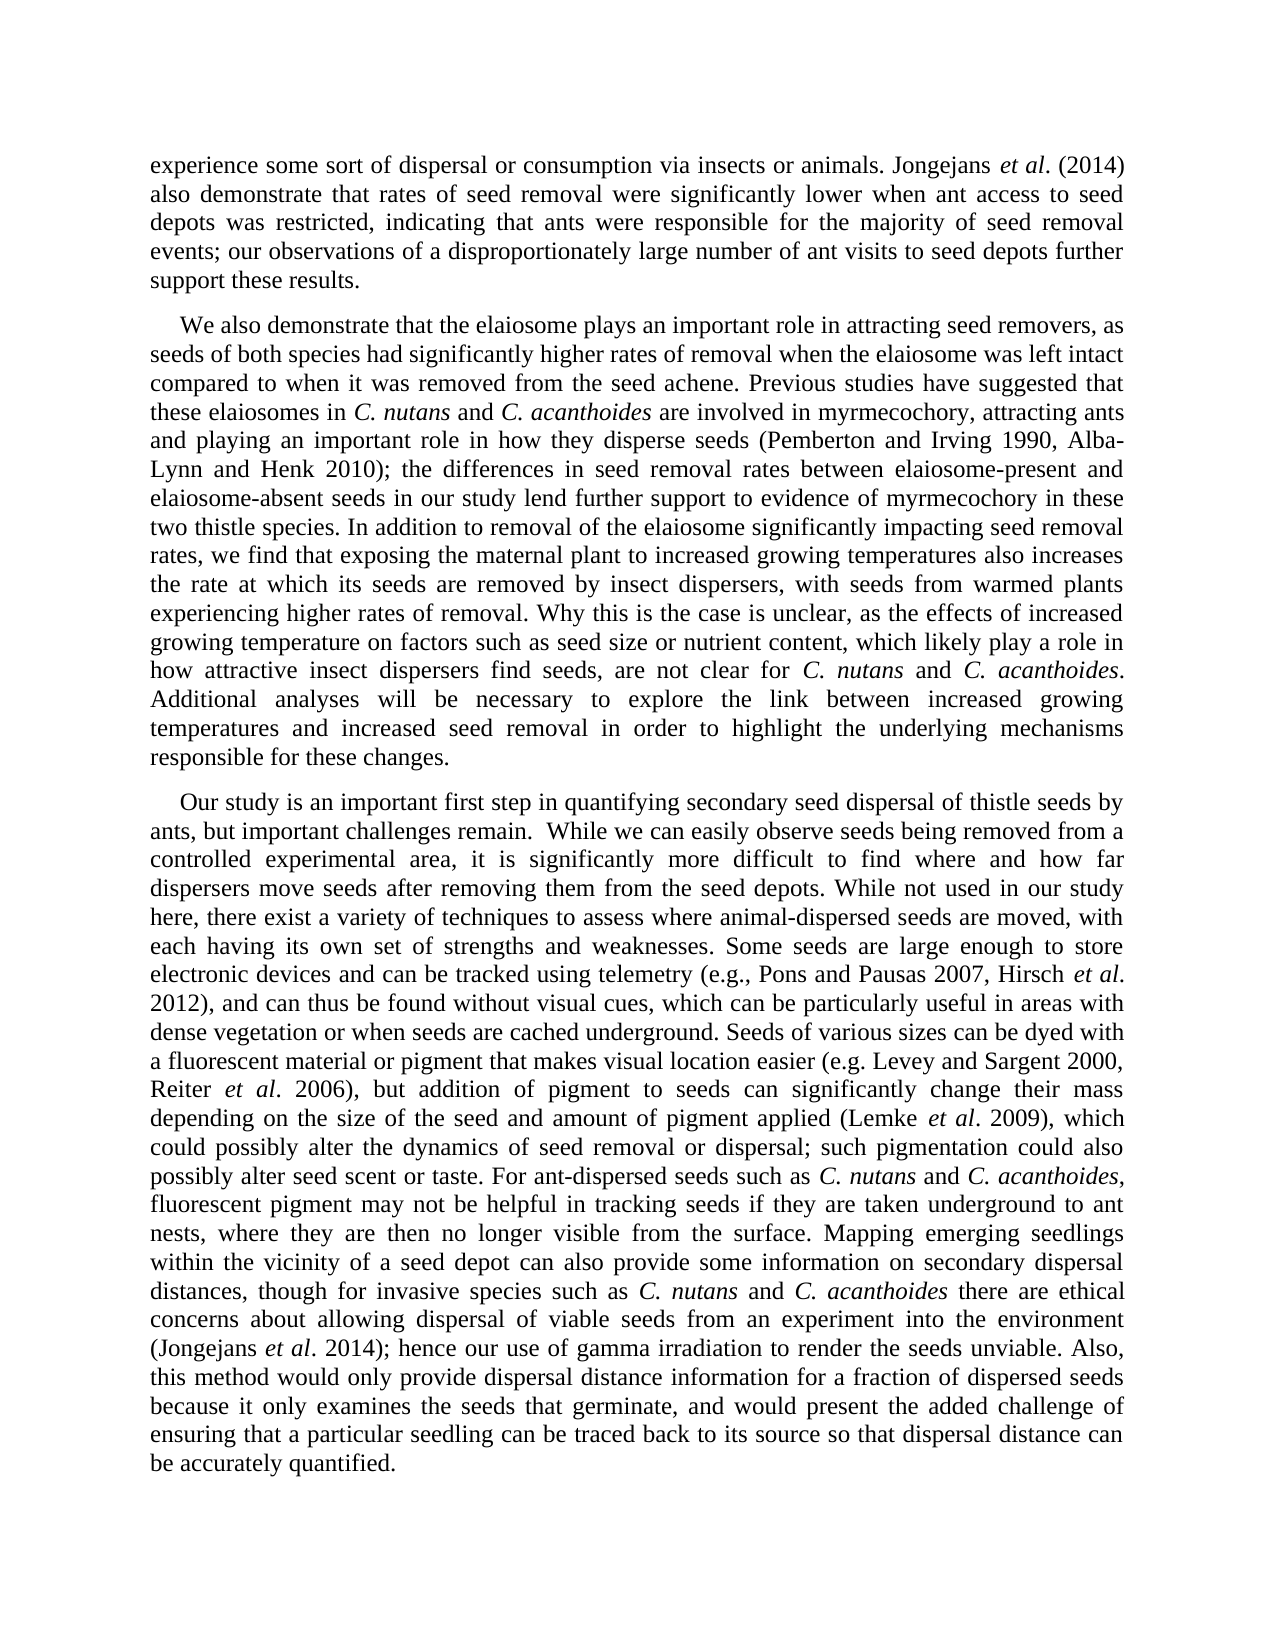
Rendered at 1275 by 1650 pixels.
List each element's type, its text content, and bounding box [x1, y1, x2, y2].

text We also demonstrate that the elaiosome plays an important role in attracting seed removers, as seeds of both species had significantly higher rates of removal when the elaiosome was left intact compared to when it was removed from the seed achene. Previous studies have suggested that these elaiosomes in C. nutans and C. acanthoides are involved in myrmecochory, attracting ants and playing an important role in how they disperse seeds (Pemberton and Irving 1990, Alba-Lynn and Henk 2010); the differences in seed removal rates between elaiosome-present and elaiosome-absent seeds in our study lend further support to evidence of myrmecochory in these two thistle species. In addition to removal of the elaiosome significantly impacting seed removal rates, we find that exposing the maternal plant to increased growing temperatures also increases the rate at which its seeds are removed by insect dispersers, with seeds from warmed plants experiencing higher rates of removal. Why this is the case is unclear, as the effects of increased growing temperature on factors such as seed size or nutrient content, which likely play a role in how attractive insect dispersers find seeds, are not clear for C. nutans and C. acanthoides. Additional analyses will be necessary to explore the link between increased growing temperatures and increased seed removal in order to highlight the underlying mechanisms responsible for these changes. [150, 310, 1125, 770]
text Our study is an important first step in quantifying secondary seed dispersal of thistle seeds by ants, but important challenges remain. While we can easily observe seeds being removed from a controlled experimental area, it is significantly more difficult to find where and how far dispersers move seeds after removing them from the seed depots. While not used in our study here, there exist a variety of techniques to assess where animal-dispersed seeds are moved, with each having its own set of strengths and weaknesses. Some seeds are large enough to store electronic devices and can be tracked using telemetry (e.g., Pons and Pausas 2007, Hirsch et al. 2012), and can thus be found without visual cues, which can be particularly useful in areas with dense vegetation or when seeds are cached underground. Seeds of various sizes can be dyed with a fluorescent material or pigment that makes visual location easier (e.g. Levey and Sargent 2000, Reiter et al. 2006), but addition of pigment to seeds can significantly change their mass depending on the size of the seed and amount of pigment applied (Lemke et al. 2009), which could possibly alter the dynamics of seed removal or dispersal; such pigmentation could also possibly alter seed scent or taste. For ant-dispersed seeds such as C. nutans and C. acanthoides, fluorescent pigment may not be helpful in tracking seeds if they are taken underground to ant nests, where they are then no longer visible from the surface. Mapping emerging seedlings within the vicinity of a seed depot can also provide some information on secondary dispersal distances, though for invasive species such as C. nutans and C. acanthoides there are ethical concerns about allowing dispersal of viable seeds from an experiment into the environment (Jongejans et al. 2014); hence our use of gamma irradiation to render the seeds unviable. Also, this method would only provide dispersal distance information for a fraction of dispersed seeds because it only examines the seeds that germinate, and would present the added challenge of ensuring that a particular seedling can be traced back to its source so that dispersal distance can be accurately quantified. [150, 787, 1125, 1477]
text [150, 150, 1125, 294]
